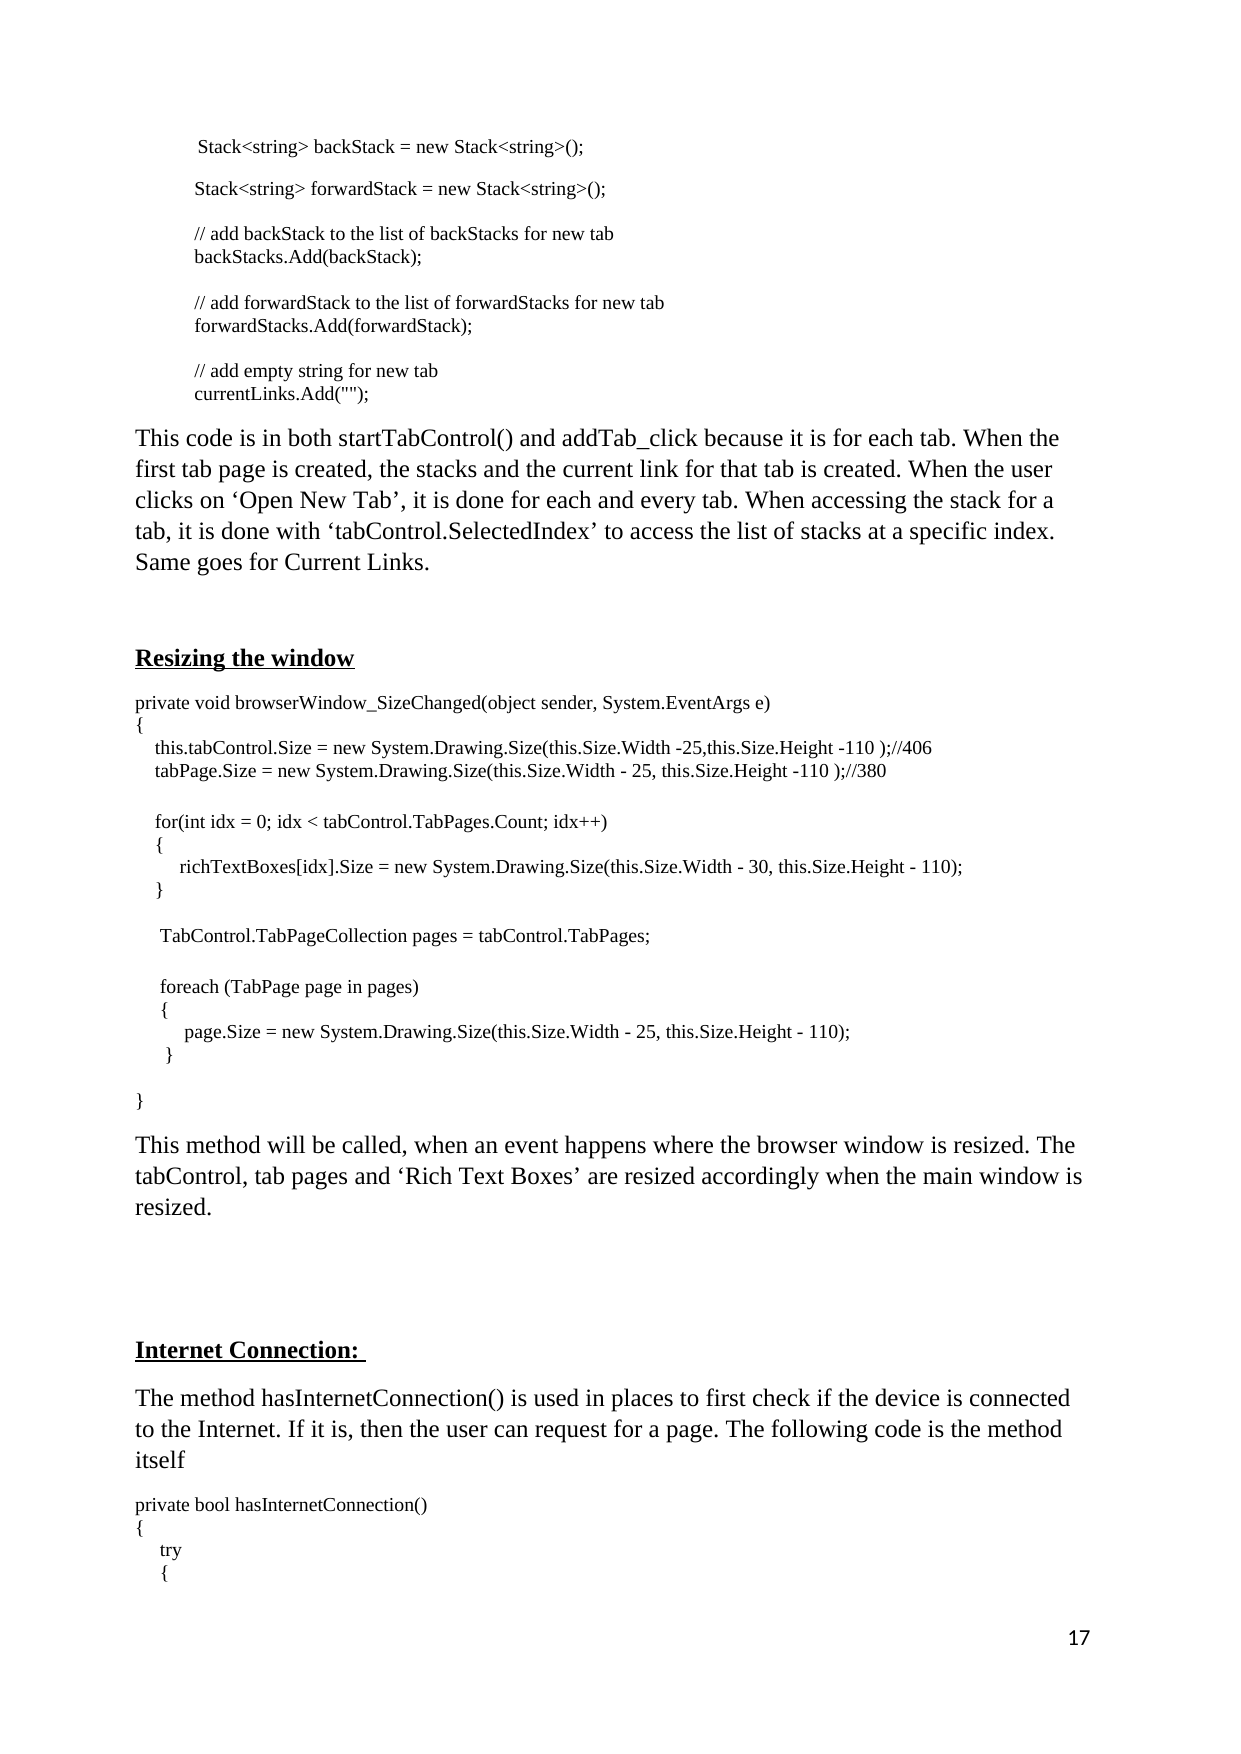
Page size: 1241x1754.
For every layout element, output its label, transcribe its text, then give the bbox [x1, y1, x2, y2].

text foreach (TabPage page in pages) [135, 975, 1090, 998]
text This code is in both startTabControl() and addTab_click because it is for each tab. When the first tab page is created, the stacks and the current link for that tab is created. When the user clicks on ‘Open New Tab’, it is done for each and every tab. When accessing the stack for a tab, it is done with ‘tabControl.SelectedIndex’ to access the list of stacks at a specific index. Same goes for Current Links. [135, 423, 1090, 576]
text This method will be called, when an event happens where the browser window is resized. The tabControl, tab pages and ‘Rich Text Boxes’ are resized accordingly when the main window is resized. [135, 1130, 1090, 1221]
text Resizing the window [135, 643, 1090, 672]
text richTextBoxes[idx].Size = new System.Drawing.Size(this.Size.Width - 30, this.Size.Height - 110); [135, 856, 1090, 878]
text Stack<string> forwardStack = new Stack<string>(); [135, 177, 1090, 199]
text Stack<string> backStack = new Stack<string>(); [135, 135, 1090, 158]
text { [135, 1516, 1090, 1538]
text } [135, 1089, 1090, 1112]
text } [135, 1043, 1090, 1066]
text { [135, 713, 1090, 736]
text private void browserWindow_SizeChanged(object sender, System.EventArgs e) [135, 691, 1090, 713]
text try [135, 1538, 1090, 1561]
text Internet Connection: [135, 1335, 1090, 1364]
text // add backStack to the list of backStacks for new tab [135, 222, 1090, 245]
text for(int idx = 0; idx < tabControl.TabPages.Count; idx++) [135, 810, 1090, 833]
text private bool hasInternetConnection() [135, 1493, 1090, 1516]
text // add forwardStack to the list of forwardStacks for new tab [135, 291, 1090, 314]
text TabControl.TabPageCollection pages = tabControl.TabPages; [135, 924, 1090, 947]
text { [135, 1561, 1090, 1584]
text currentLinks.Add(""); [135, 382, 1090, 405]
text { [135, 833, 1090, 856]
text page.Size = new System.Drawing.Size(this.Size.Width - 25, this.Size.Height - 110); [135, 1020, 1090, 1043]
text tabPage.Size = new System.Drawing.Size(this.Size.Width - 25, this.Size.Height -110 );//380 [135, 759, 1090, 782]
text { [135, 998, 1090, 1020]
text // add empty string for new tab [135, 359, 1090, 382]
text } [135, 878, 1090, 901]
text backStacks.Add(backStack); [135, 245, 1090, 268]
text this.tabControl.Size = new System.Drawing.Size(this.Size.Width -25,this.Size.Height -110 );//406 [135, 736, 1090, 759]
text The method hasInternetConnection() is used in places to first check if the device is connected to the Internet. If it is, then the user can request for a page. The following code is the method itself [135, 1383, 1090, 1474]
text forwardStacks.Add(forwardStack); [135, 314, 1090, 336]
